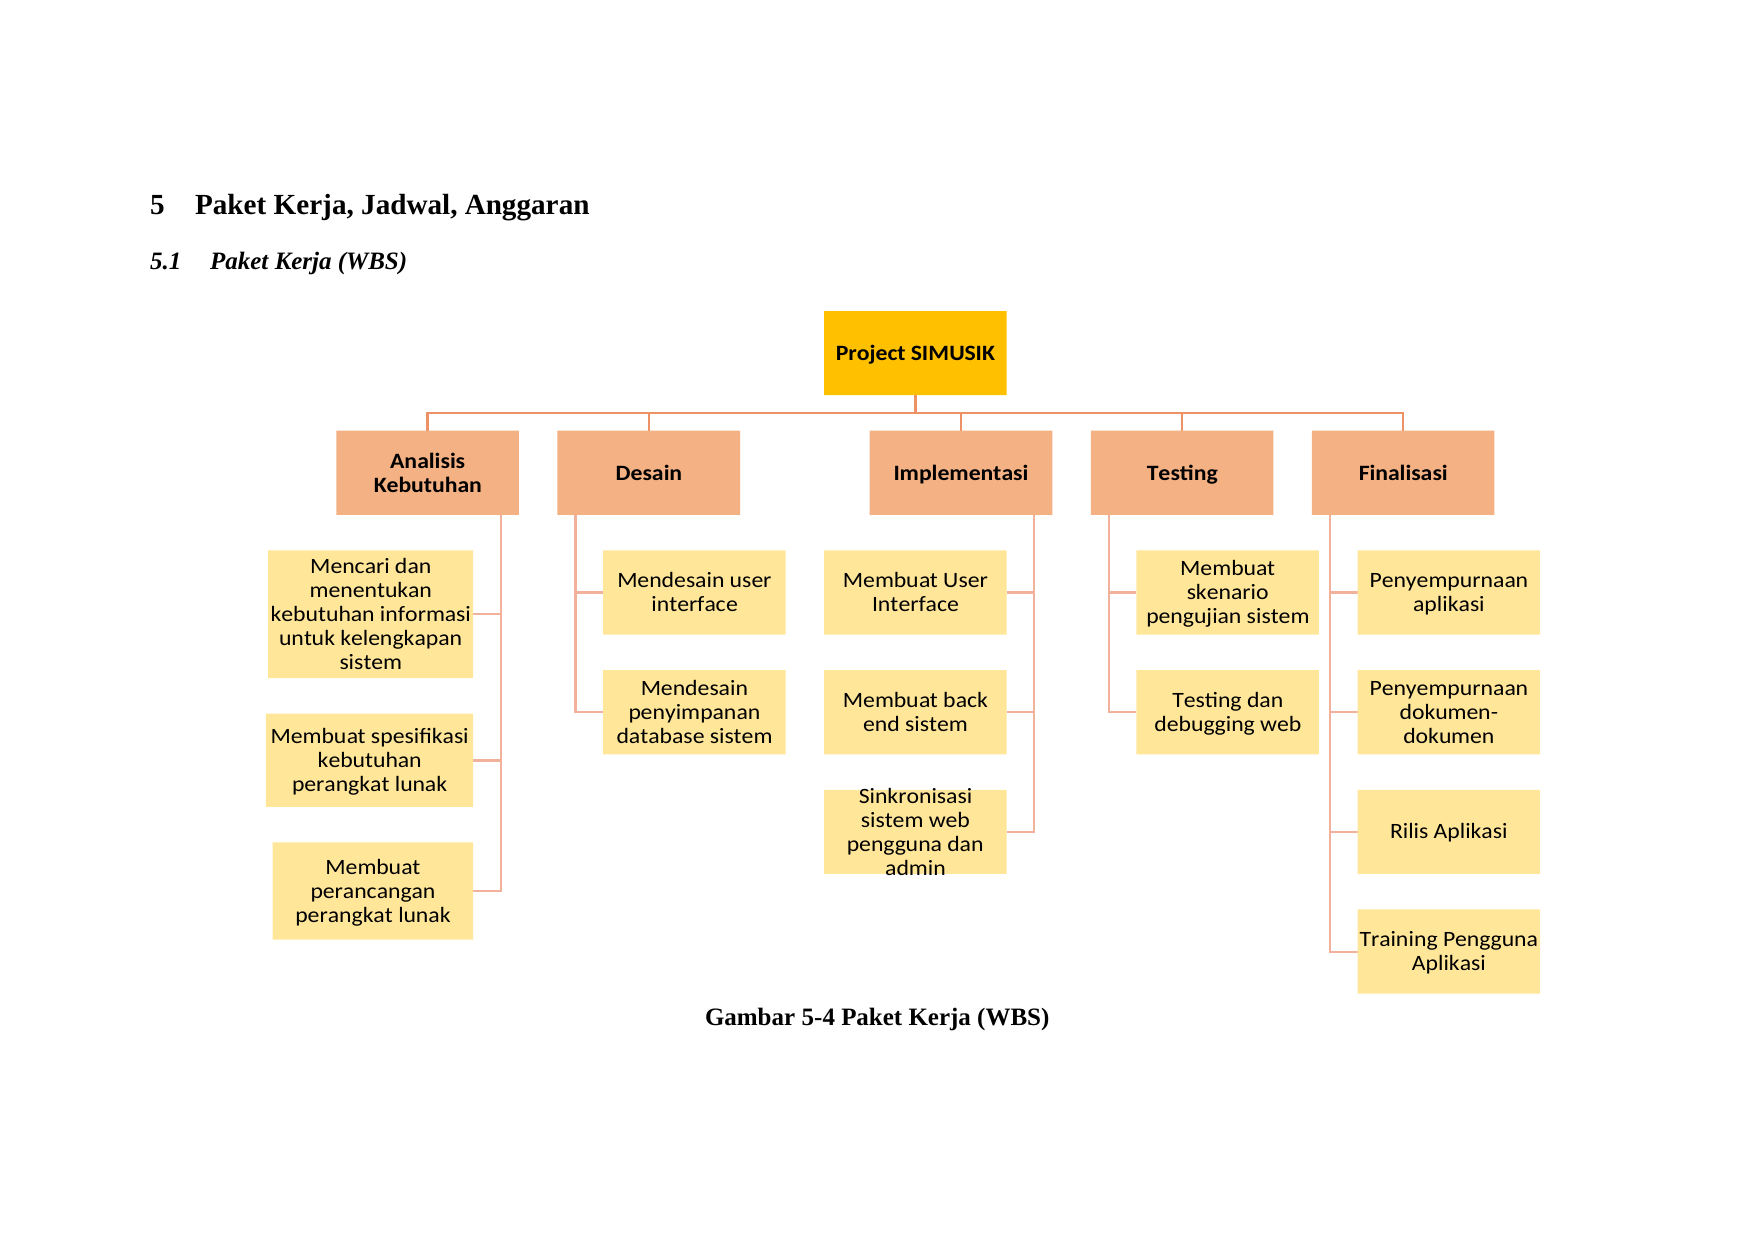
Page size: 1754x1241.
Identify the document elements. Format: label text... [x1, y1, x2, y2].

subtitle Paket Kerja (WBS) [150, 246, 1604, 275]
subtitle Paket Kerja, Jadwal, Anggaran [150, 187, 1604, 221]
